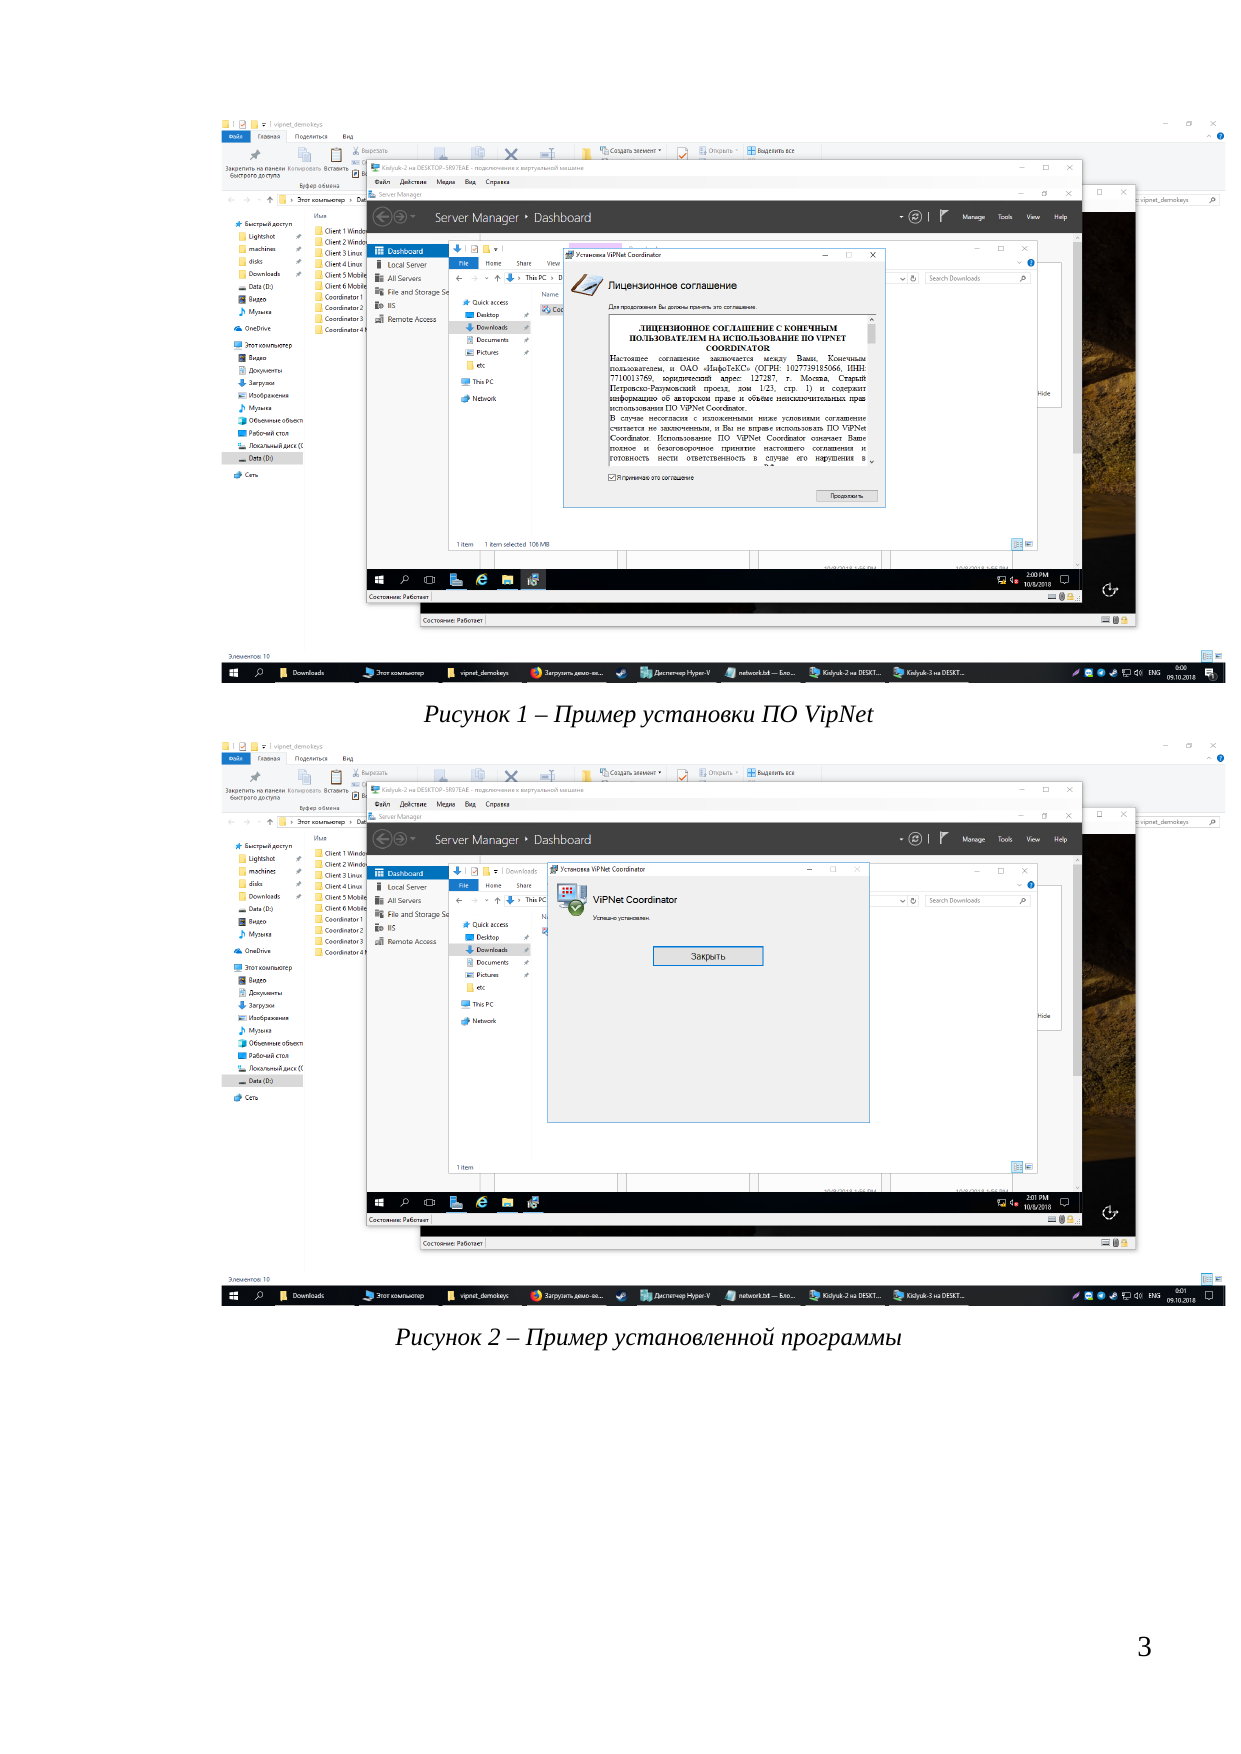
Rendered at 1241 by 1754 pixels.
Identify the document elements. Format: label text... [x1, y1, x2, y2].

text Рисунок 1 – Пример установки ПО VipNet [148, 699, 1152, 728]
picture [221, 118, 1226, 683]
text Рисунок 2 – Пример установленной программы [148, 1322, 1152, 1351]
picture [221, 740, 1226, 1306]
